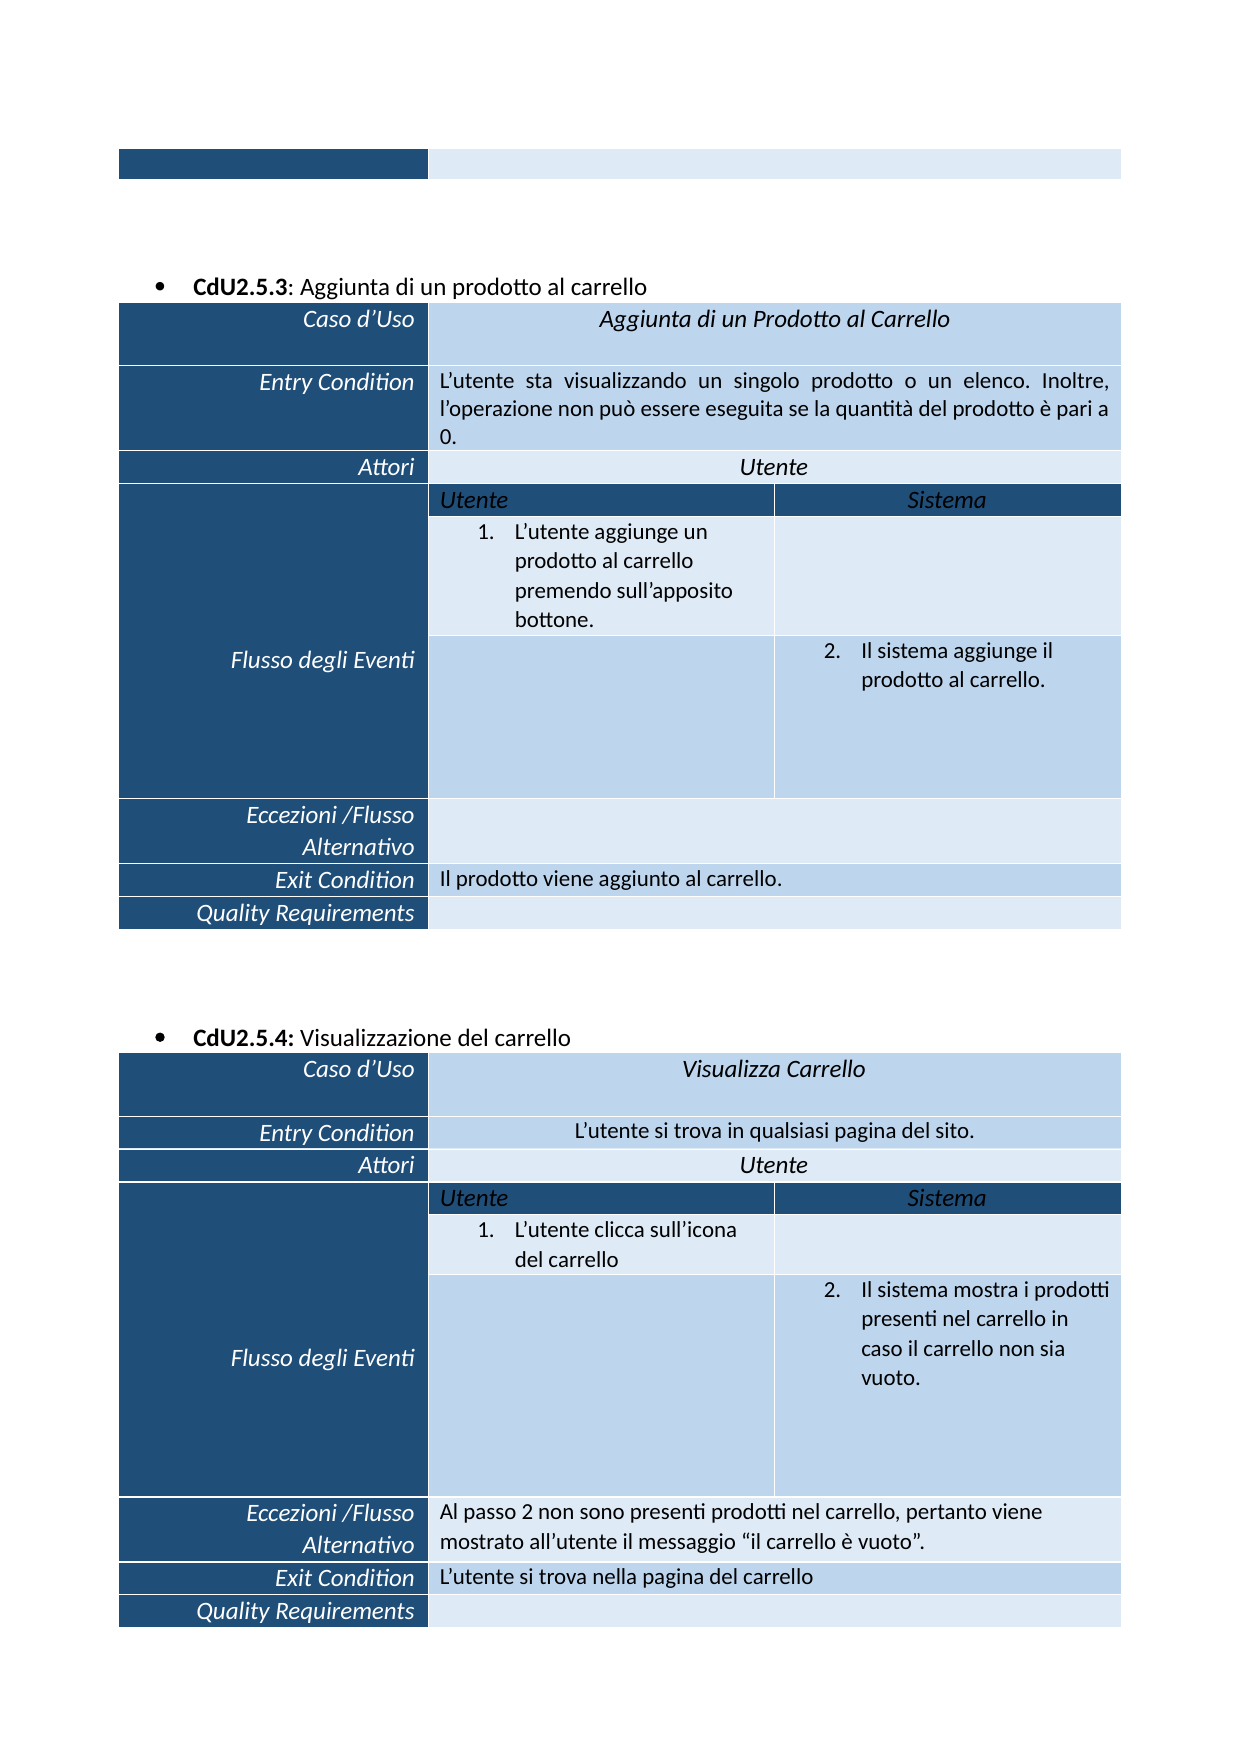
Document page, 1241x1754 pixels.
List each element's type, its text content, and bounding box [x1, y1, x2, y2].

table_cell Al passo 2 non sono presenti prodotti nel carrello, pertanto viene mostrato all’utente il messaggio “il carrello è vuoto”. [429, 1498, 1121, 1561]
table_cell Attori [119, 1150, 428, 1181]
table_cell L’utente sta visualizzando un singolo prodotto o un elenco. Inoltre, l’operazione non può essere eseguita se la quantità del prodotto è pari a 0. [429, 366, 1121, 450]
table_cell Il prodotto viene aggiunto al carrello. [429, 864, 1121, 896]
table_cell [775, 1215, 1121, 1274]
table_cell Il sistema mostra i prodotti presenti nel carrello in caso il carrello non sia vuoto. [775, 1275, 1121, 1496]
table_cell L’utente si trova nella pagina del carrello [429, 1563, 1121, 1594]
table_cell L’utente clicca sull’icona del carrello [429, 1215, 774, 1274]
table_cell Eccezioni /Flusso Alternativo [119, 799, 428, 863]
table_cell [429, 636, 774, 798]
table_header Visualizza Carrello [429, 1053, 1121, 1116]
table_cell Utente [429, 484, 774, 516]
table_cell Exit Condition [119, 864, 428, 896]
table_cell L’utente si trova in qualsiasi pagina del sito. [429, 1117, 1121, 1148]
table_header Caso d’Uso [119, 1053, 428, 1116]
table_cell Flusso degli Eventi [119, 1183, 428, 1496]
table_cell Attori [119, 451, 428, 483]
table_header Caso d’Uso [119, 303, 428, 365]
table_cell Il sistema aggiunge il prodotto al carrello. [775, 636, 1121, 798]
list CdU2.5.3: Aggiunta di un prodotto al carrello [156, 271, 1122, 302]
table_cell [429, 1595, 1121, 1627]
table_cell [119, 149, 428, 179]
table_cell [775, 517, 1121, 635]
table_cell Eccezioni /Flusso Alternativo [119, 1498, 428, 1561]
table_cell Quality Requirements [119, 1595, 428, 1627]
table_cell [429, 1275, 774, 1496]
table_cell Utente [429, 1150, 1121, 1181]
table_cell Sistema [775, 484, 1121, 516]
list CdU2.5.4: Visualizzazione del carrello [156, 1022, 1122, 1052]
table_cell Entry Condition [119, 366, 428, 450]
table_cell Utente [429, 1183, 774, 1214]
table_cell Sistema [775, 1183, 1121, 1214]
table_cell L’utente aggiunge un prodotto al carrello premendo sull’apposito bottone. [429, 517, 774, 635]
table_cell Entry Condition [119, 1117, 428, 1148]
table_header Aggiunta di un Prodotto al Carrello [429, 303, 1121, 365]
table_cell Utente [429, 451, 1121, 483]
table_cell Exit Condition [119, 1563, 428, 1594]
table_cell Quality Requirements [119, 897, 428, 929]
table_cell [429, 897, 1121, 929]
table_cell [429, 149, 1121, 179]
table_cell Flusso degli Eventi [119, 484, 428, 798]
table_cell [429, 799, 1121, 863]
